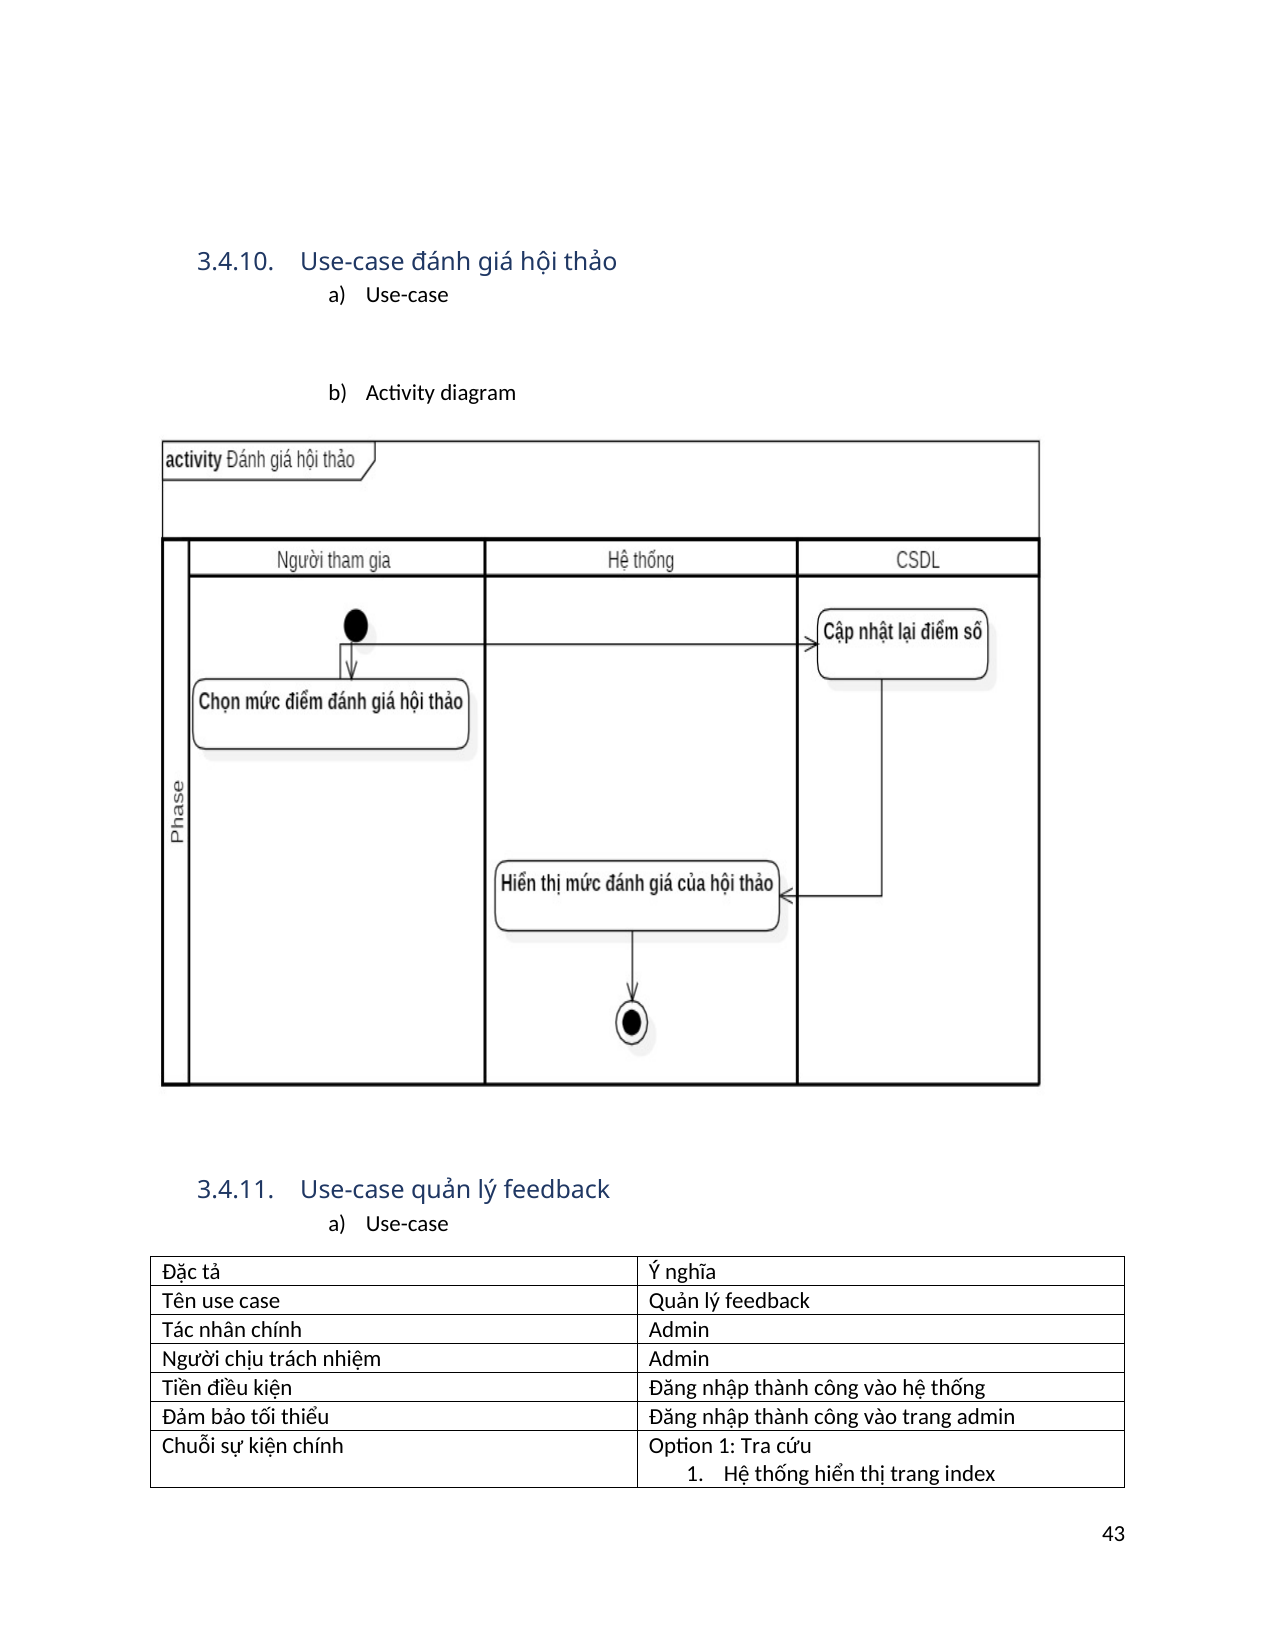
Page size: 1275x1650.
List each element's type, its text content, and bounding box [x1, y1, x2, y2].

table_cell Đăng nhập thành công vào hệ thống [638, 1373, 1124, 1401]
table_cell Người chịu trách nhiệm [151, 1344, 637, 1372]
table_cell Đảm bảo tối thiểu [151, 1402, 637, 1430]
picture [150, 424, 1089, 1154]
table_cell Đăng nhập thành công vào trang admin [638, 1402, 1124, 1430]
list Activity diagram [328, 378, 1125, 406]
table_cell Admin [638, 1344, 1124, 1372]
subtitle Use-case đánh giá hội thảo [197, 244, 1125, 278]
table_header Đặc tả [151, 1257, 637, 1285]
table_cell Tiền điều kiện [151, 1373, 637, 1401]
list Use-case [328, 1209, 1125, 1237]
table_cell Quản lý feedback [638, 1286, 1124, 1314]
list Use-case [328, 281, 1125, 308]
table_cell Chuỗi sự kiện chính [151, 1431, 637, 1487]
subtitle Use-case quản lý feedback [197, 1172, 1125, 1206]
table_cell Tên use case [151, 1286, 637, 1314]
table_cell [638, 1431, 1124, 1487]
table_header Ý nghĩa [638, 1257, 1124, 1285]
table_cell Tác nhân chính [151, 1315, 637, 1343]
table_cell Admin [638, 1315, 1124, 1343]
